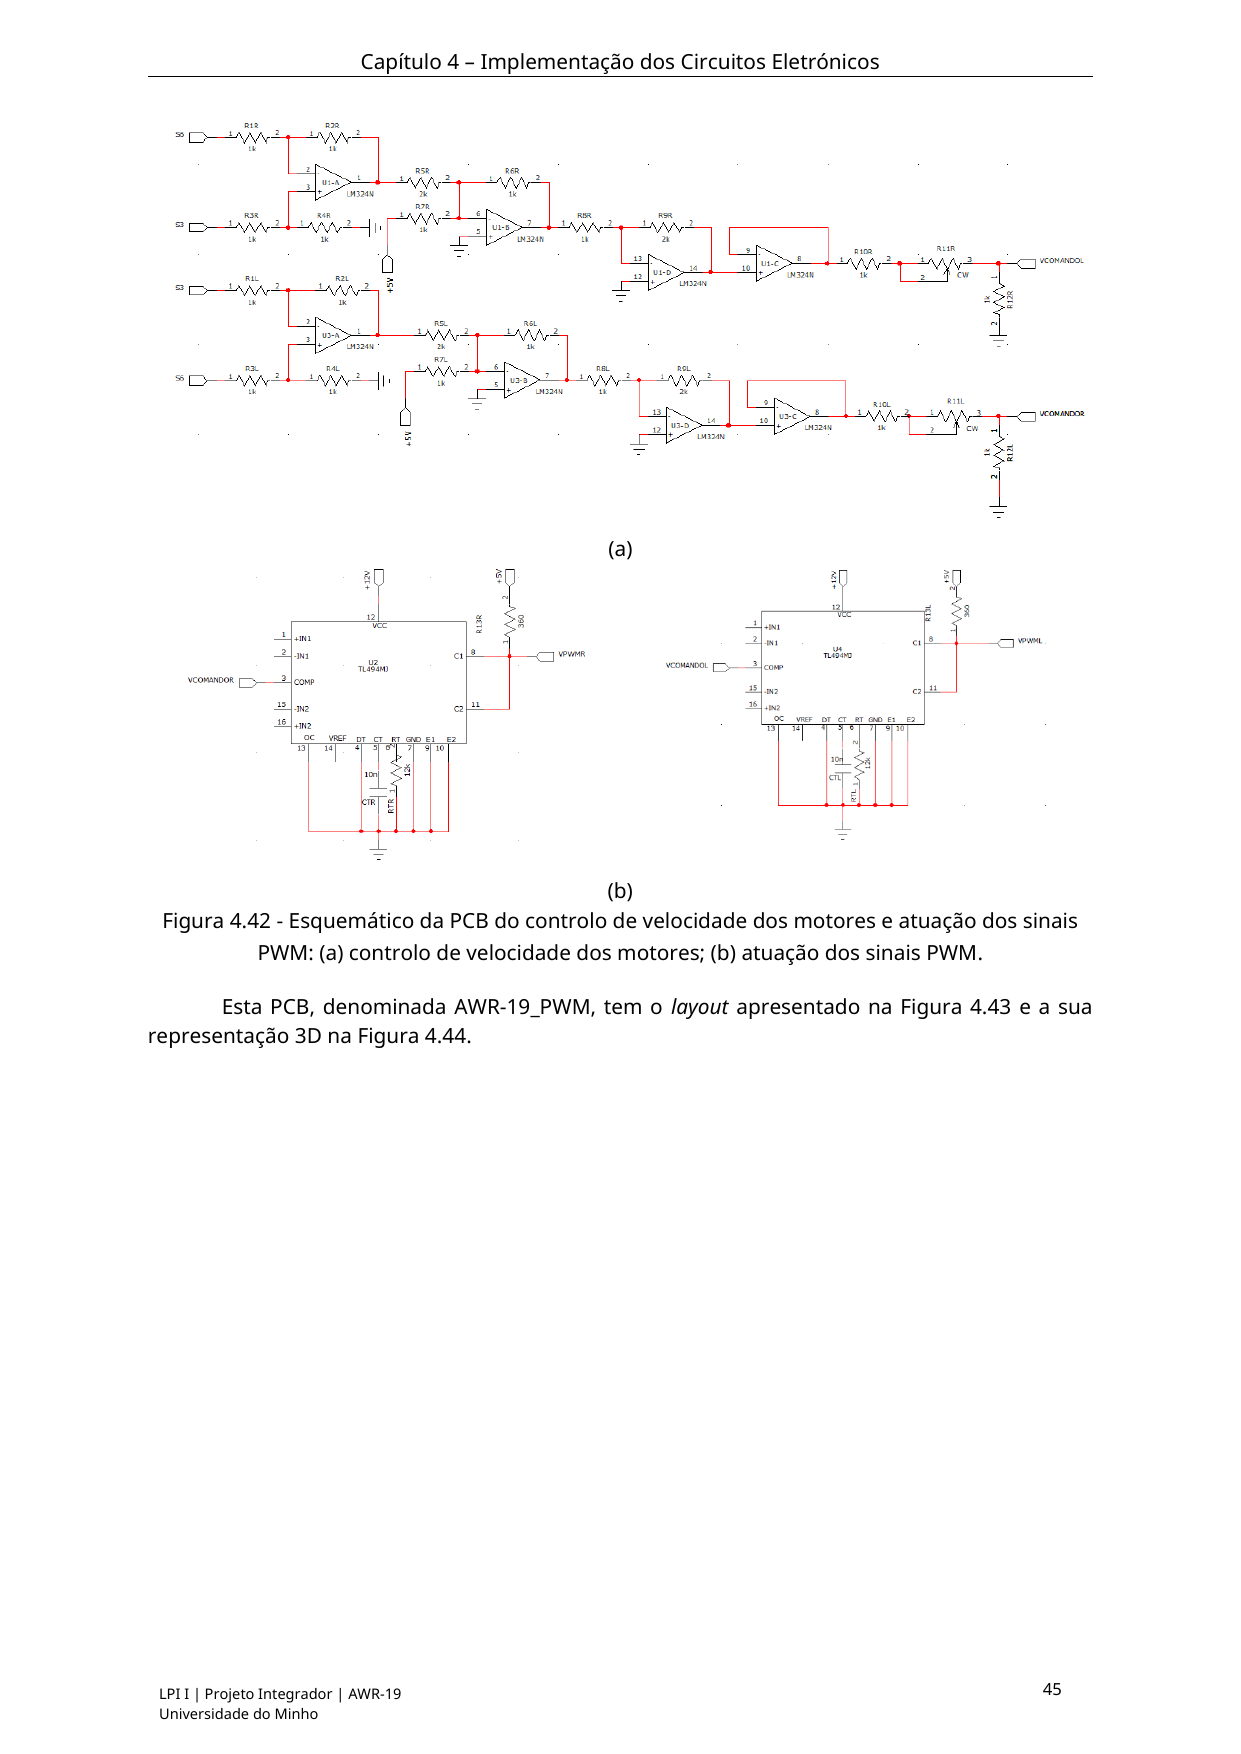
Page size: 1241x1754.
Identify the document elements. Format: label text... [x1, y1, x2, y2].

picture [649, 563, 1064, 843]
table_cell (b) [148, 876, 1093, 906]
table_cell [620, 563, 1093, 876]
table_cell (a) [148, 534, 1093, 563]
table_cell [148, 563, 620, 876]
table_header [148, 118, 1093, 534]
picture [158, 118, 1093, 522]
picture [177, 563, 591, 864]
